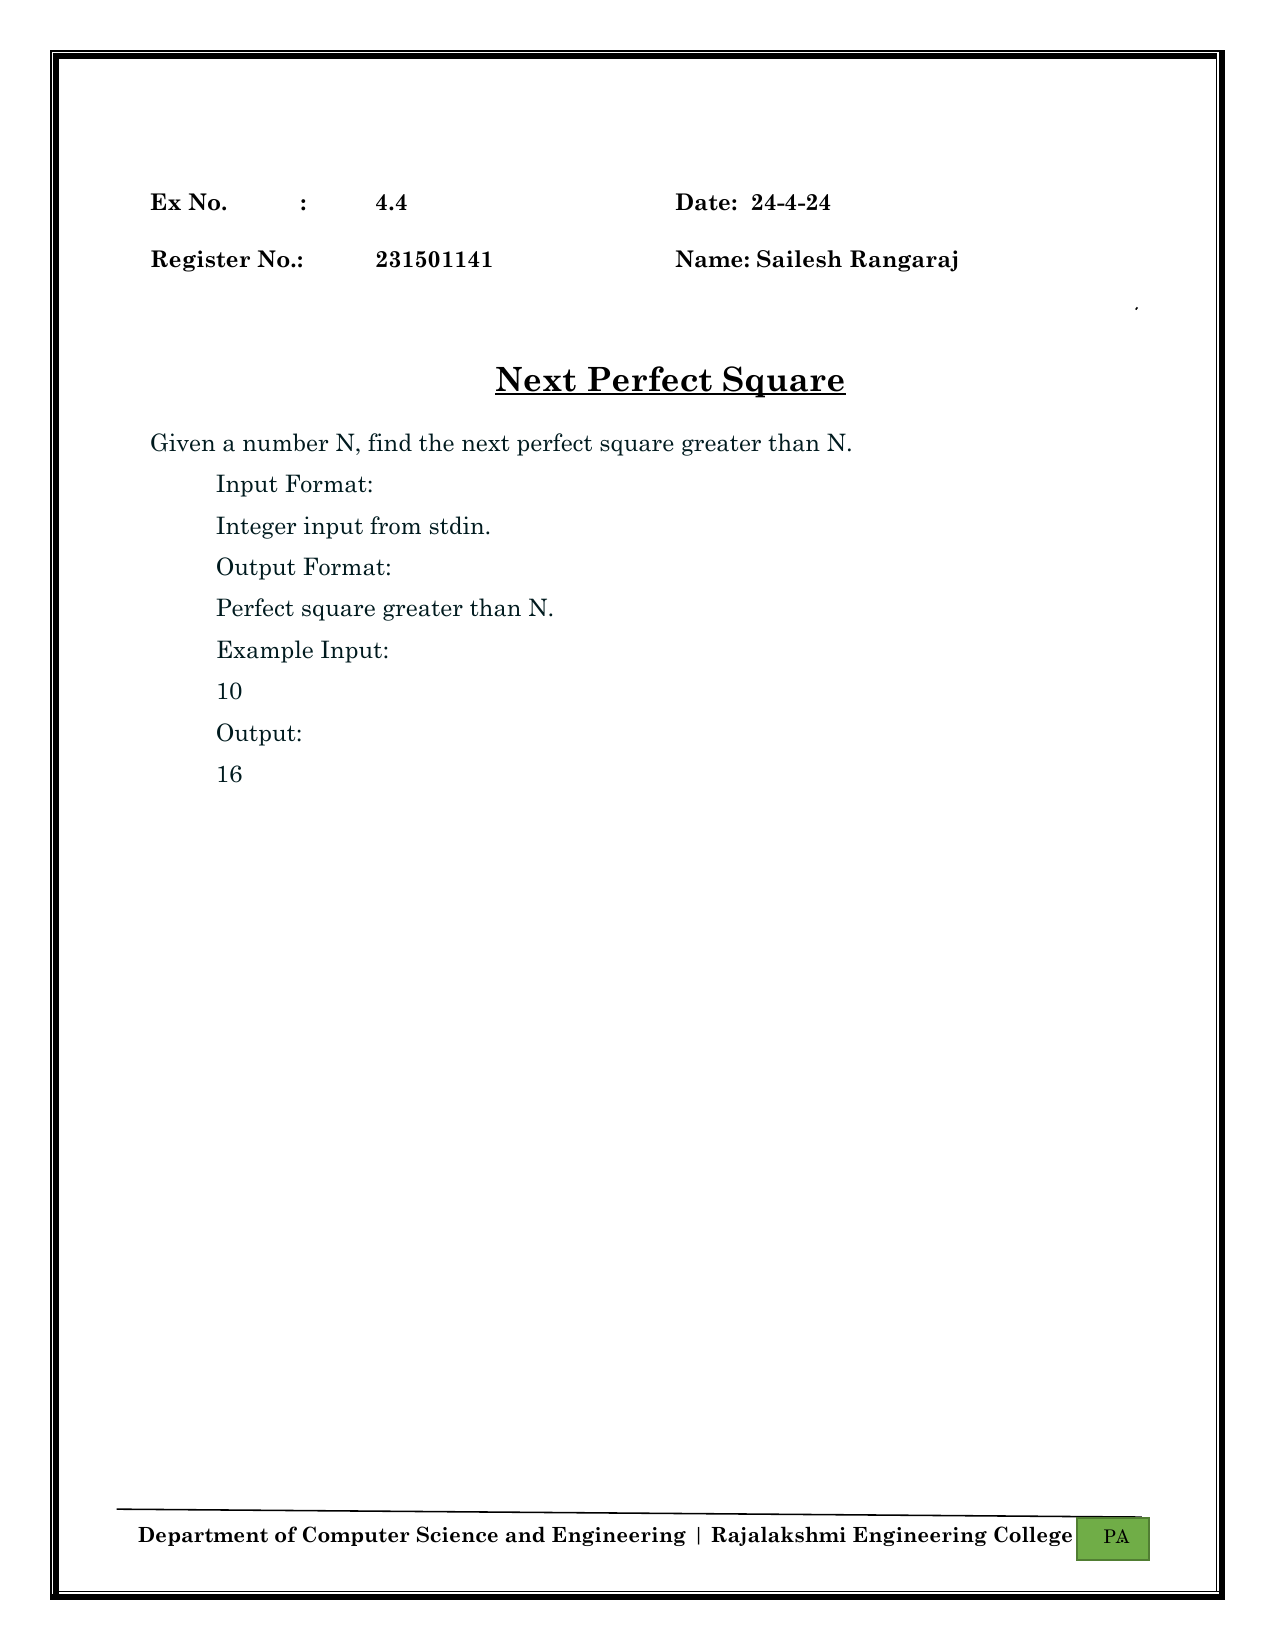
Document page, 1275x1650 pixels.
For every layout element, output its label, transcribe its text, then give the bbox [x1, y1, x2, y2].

text Input Format: [216, 469, 1125, 498]
text 10 [216, 676, 1125, 705]
text Ex No. : 4.4 Date: 24-4-24 [150, 188, 1125, 216]
text Output Format: [216, 552, 1125, 581]
text Output: [216, 717, 1125, 746]
text Integer input from stdin. [216, 511, 1125, 539]
text Given a number N, find the next perfect square greater than N. [150, 428, 1125, 457]
text Perfect square greater than N. [216, 593, 1125, 622]
text Example Input: [216, 634, 1125, 663]
text Next Perfect Square [216, 358, 1125, 399]
text 16 [216, 759, 1125, 787]
text Register No.: 231501141 Name: Sailesh Rangaraj [150, 245, 1125, 273]
